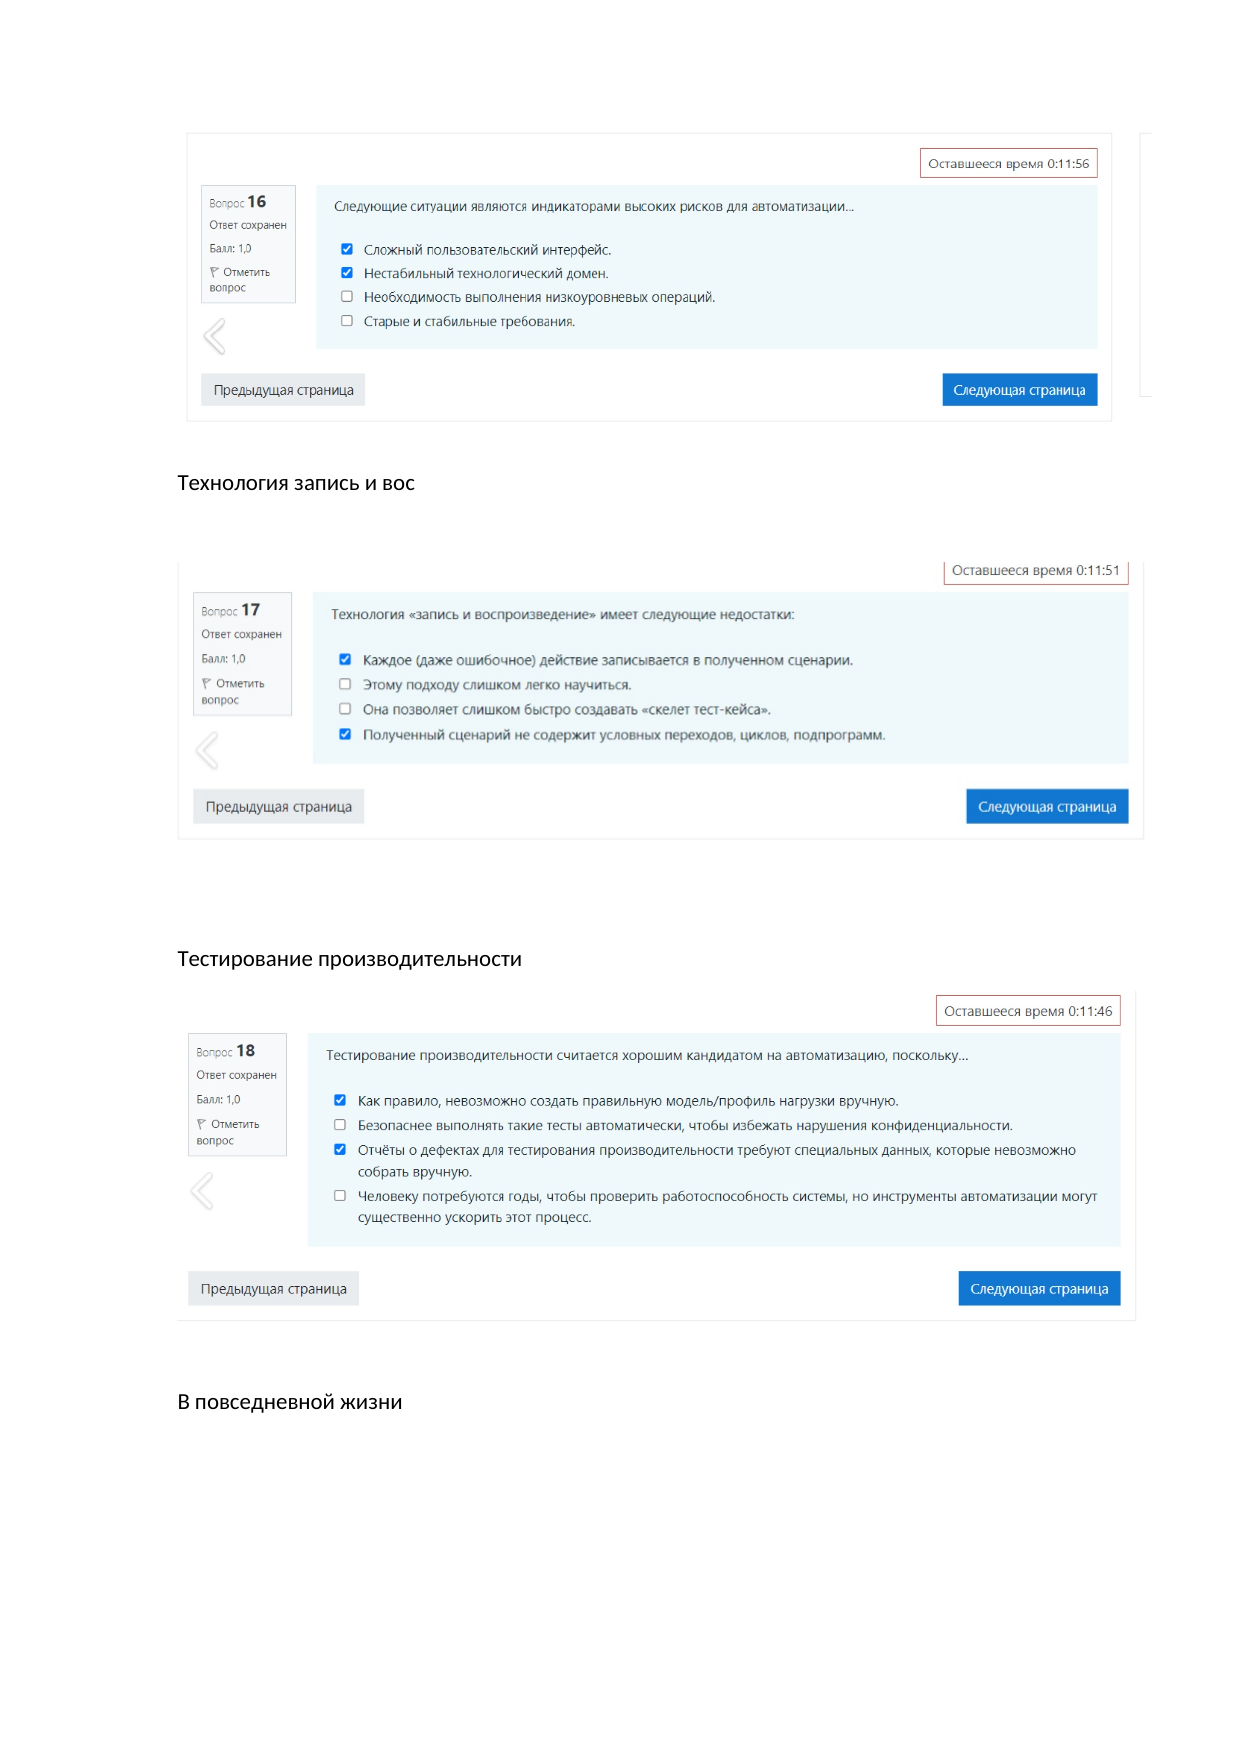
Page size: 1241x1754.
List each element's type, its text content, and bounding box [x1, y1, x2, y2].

picture [177, 118, 1152, 450]
picture [177, 562, 1152, 926]
text В повседневной жизни [177, 1387, 1152, 1416]
text Тестирование производительности [177, 944, 1152, 972]
text Технология запись и вос [177, 468, 1152, 496]
picture [177, 991, 1152, 1369]
